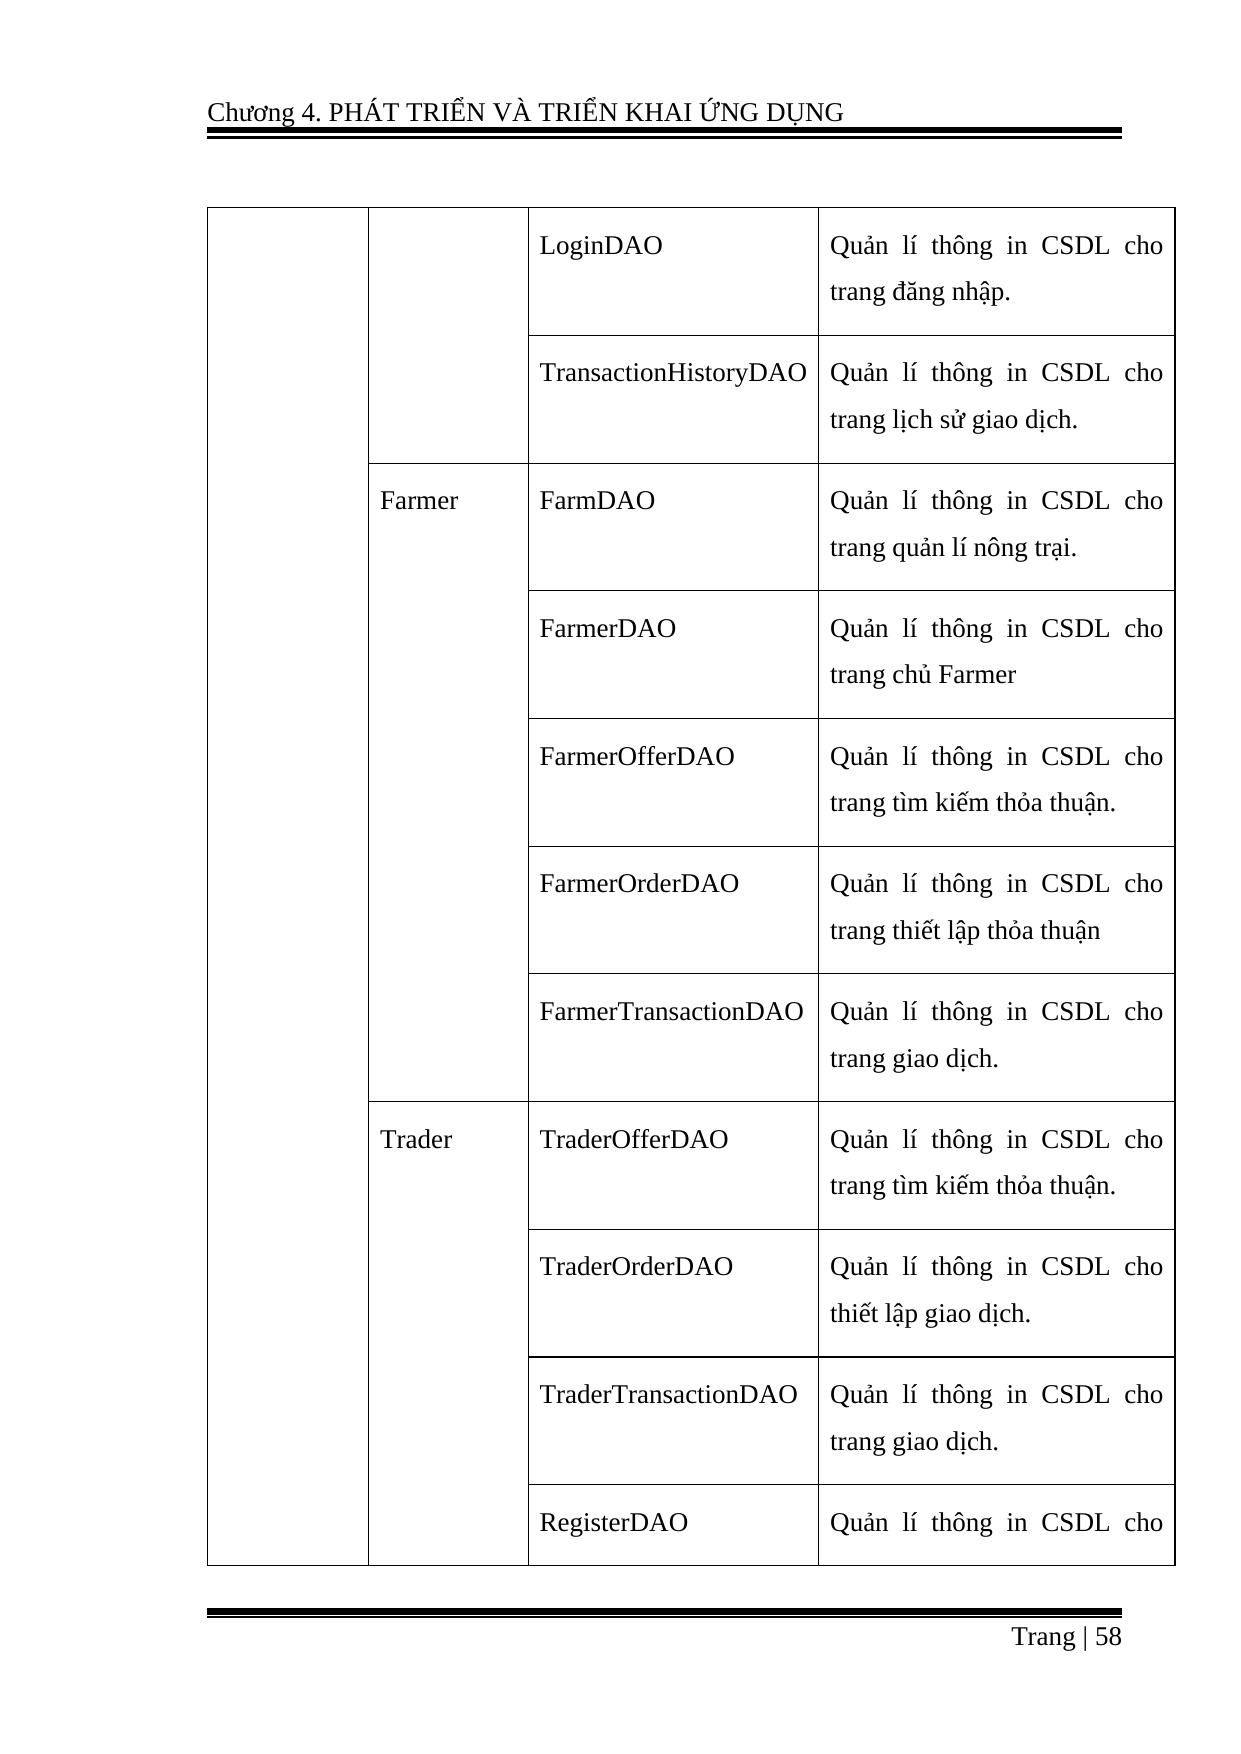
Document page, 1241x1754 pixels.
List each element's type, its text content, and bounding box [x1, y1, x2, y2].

table_cell FarmerOrderDAO [529, 847, 818, 973]
table_cell LoginDAO [529, 208, 818, 335]
table_cell Quản lí thông in CSDL cho trang giao dịch. [819, 1358, 1174, 1484]
table_cell Farmer [369, 464, 528, 1101]
table_cell TraderTransactionDAO [529, 1358, 818, 1484]
table_cell Quản lí thông in CSDL cho trang lịch sử giao dịch. [819, 336, 1174, 462]
table_cell Quản lí thông in CSDL cho trang quản lí nông trại. [819, 464, 1174, 590]
table_cell Quản lí thông in CSDL cho trang chủ Farmer [819, 591, 1174, 718]
table_cell TraderOrderDAO [529, 1230, 818, 1356]
table_cell Quản lí thông in CSDL cho trang thiết lập thỏa thuận [819, 847, 1174, 973]
table_cell Quản lí thông in CSDL cho trang đăng nhập. [819, 208, 1174, 335]
table_cell TraderOfferDAO [529, 1102, 818, 1229]
table_cell Trader [369, 1102, 528, 1565]
table_cell FarmerOfferDAO [529, 719, 818, 846]
table_cell TransactionHistoryDAO [529, 336, 818, 462]
table_cell FarmDAO [529, 464, 818, 590]
table_cell RegisterDAO [529, 1485, 818, 1565]
table_cell FarmerDAO [529, 591, 818, 718]
table_cell Quản lí thông in CSDL cho trang tìm kiếm thỏa thuận. [819, 1102, 1174, 1229]
table_cell Quản lí thông in CSDL cho trang giao dịch. [819, 974, 1174, 1101]
table_cell Quản lí thông in CSDL cho trang tìm kiếm thỏa thuận. [819, 719, 1174, 846]
table_cell Quản lí thông in CSDL cho thiết lập giao dịch. [819, 1230, 1174, 1356]
table_cell FarmerTransactionDAO [529, 974, 818, 1101]
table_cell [819, 1485, 1174, 1565]
